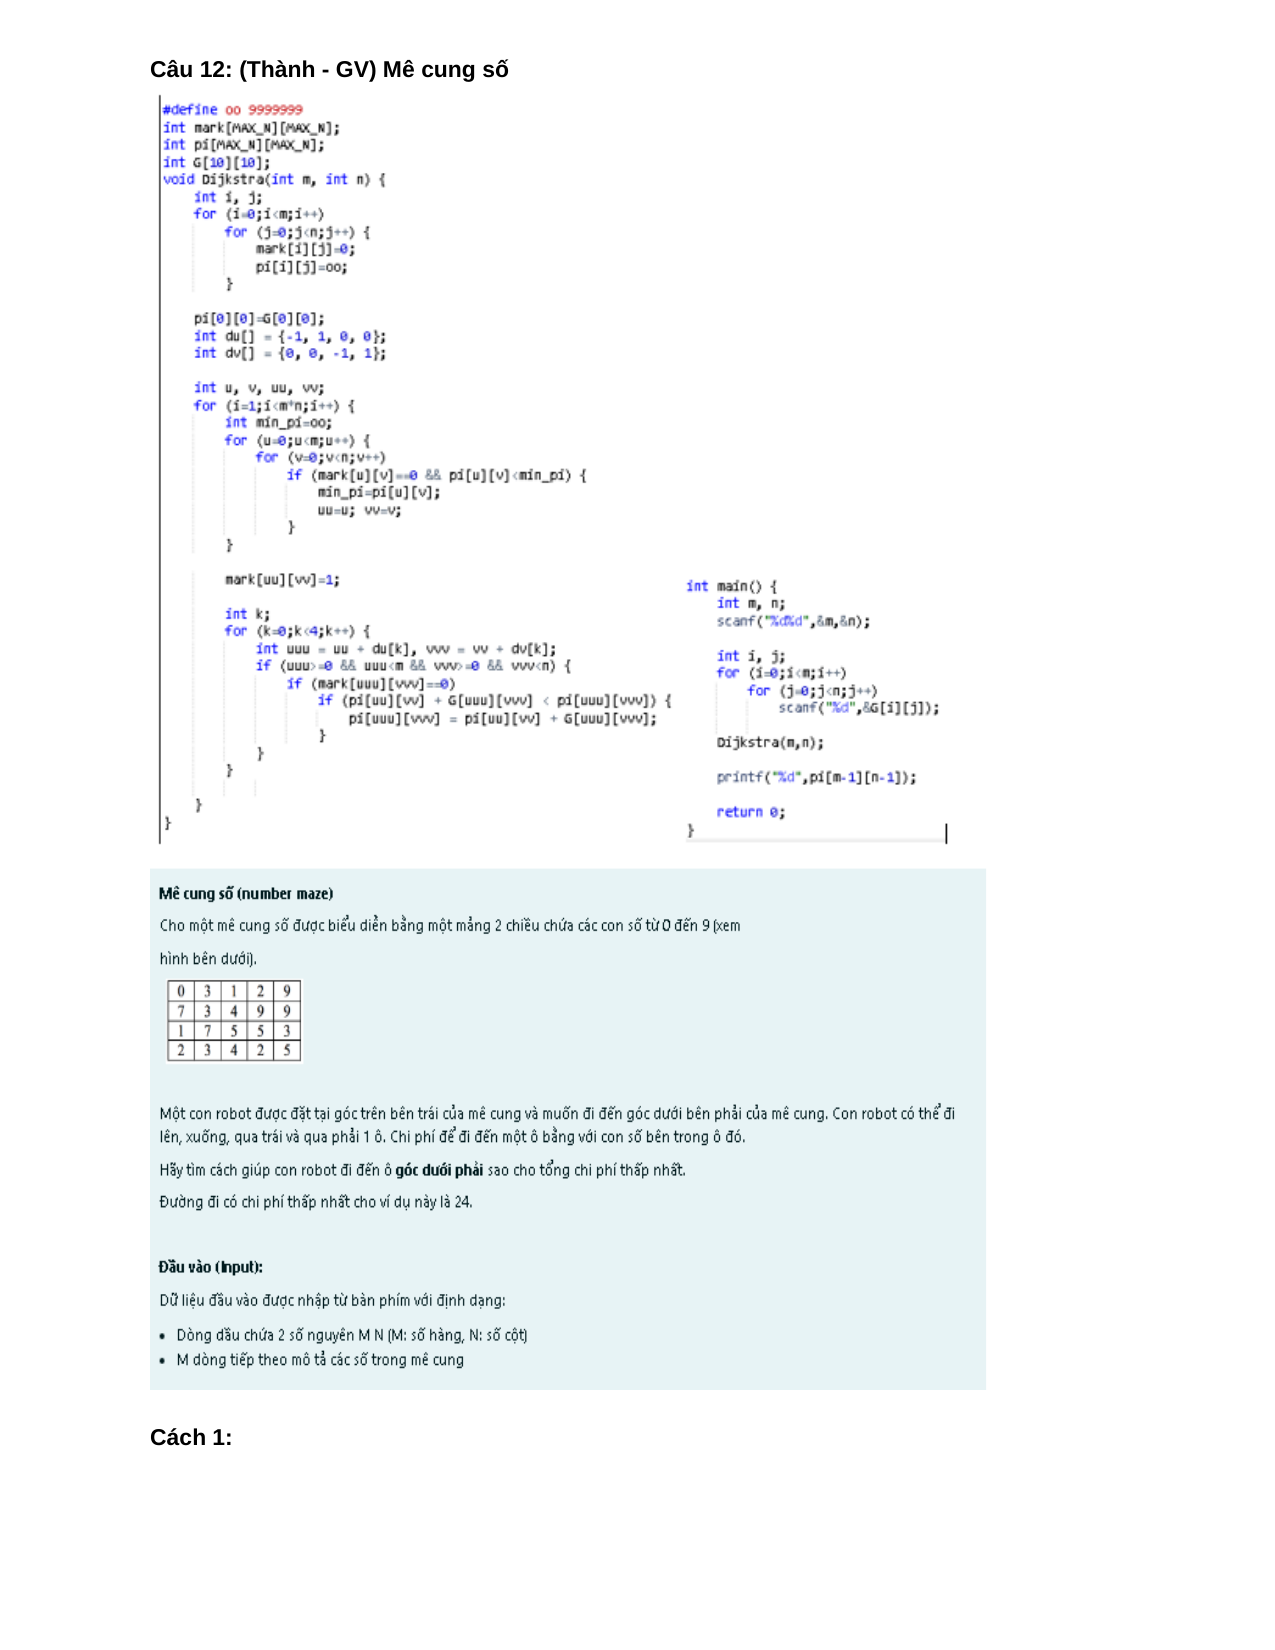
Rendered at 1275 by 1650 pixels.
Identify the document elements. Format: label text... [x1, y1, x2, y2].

text Cách 1: [150, 1423, 1125, 1450]
picture [150, 86, 949, 863]
text Câu 12: (Thành - GV) Mê cung số [150, 56, 1125, 83]
picture [150, 866, 987, 1390]
